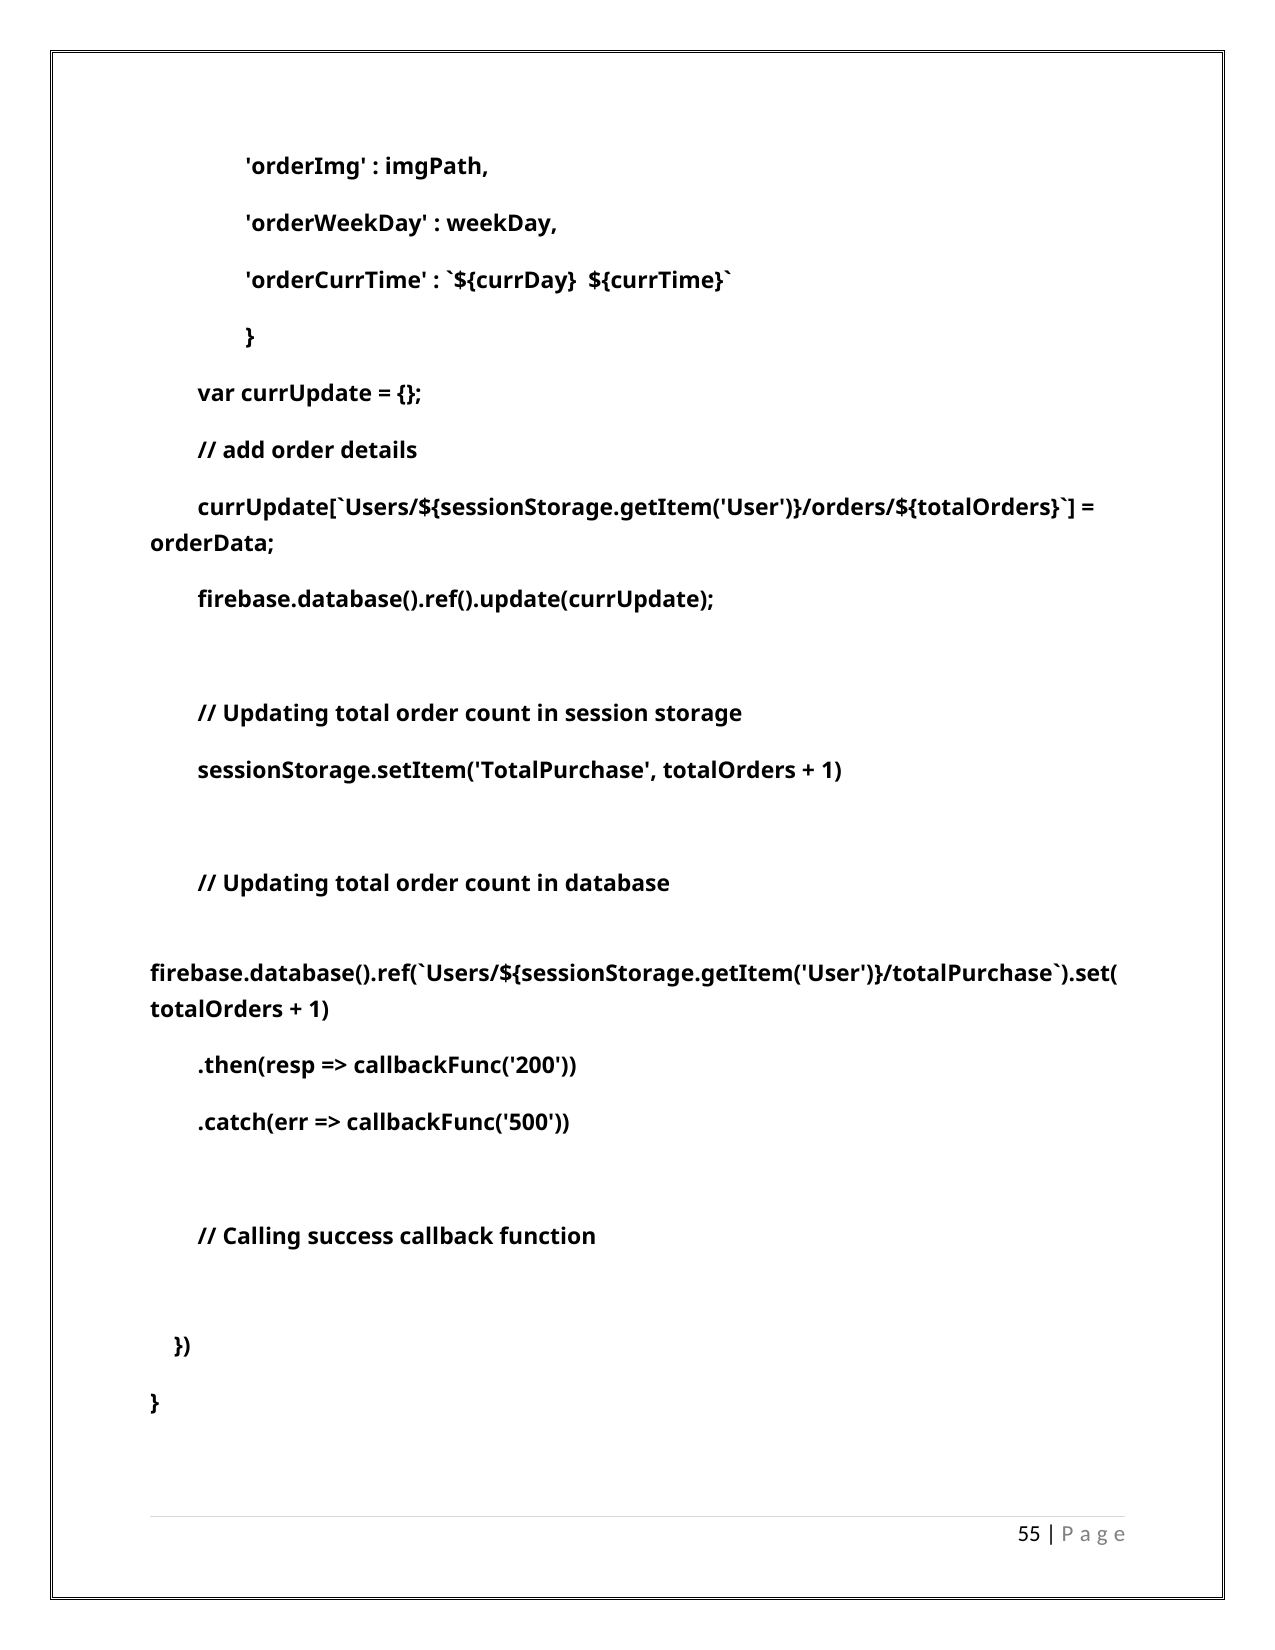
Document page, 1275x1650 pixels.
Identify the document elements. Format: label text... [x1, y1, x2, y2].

text // Updating total order count in database [150, 867, 1125, 898]
text // Updating total order count in session storage [150, 697, 1125, 728]
text } [150, 320, 1125, 352]
text .then(resp => callbackFunc('200')) [150, 1049, 1125, 1081]
text // Calling success callback function [150, 1220, 1125, 1251]
text // add order details [150, 434, 1125, 465]
text currUpdate[`Users/${sessionStorage.getItem('User')}/orders/${totalOrders}`] = orderData; [150, 491, 1125, 558]
text .catch(err => callbackFunc('500')) [150, 1106, 1125, 1137]
text 'orderImg' : imgPath, [150, 150, 1125, 181]
text 'orderWeekDay' : weekDay, [150, 207, 1125, 238]
text sessionStorage.setItem('TotalPurchase', totalOrders + 1) [150, 754, 1125, 785]
text firebase.database().ref().update(currUpdate); [150, 583, 1125, 614]
text firebase.database().ref(`Users/${sessionStorage.getItem('User')}/totalPurchase`).set(totalOrders + 1) [150, 924, 1125, 1024]
text } [150, 1386, 1125, 1417]
text }) [150, 1329, 1125, 1361]
text 'orderCurrTime' : `${currDay} ${currTime}` [150, 263, 1125, 295]
text var currUpdate = {}; [150, 377, 1125, 408]
